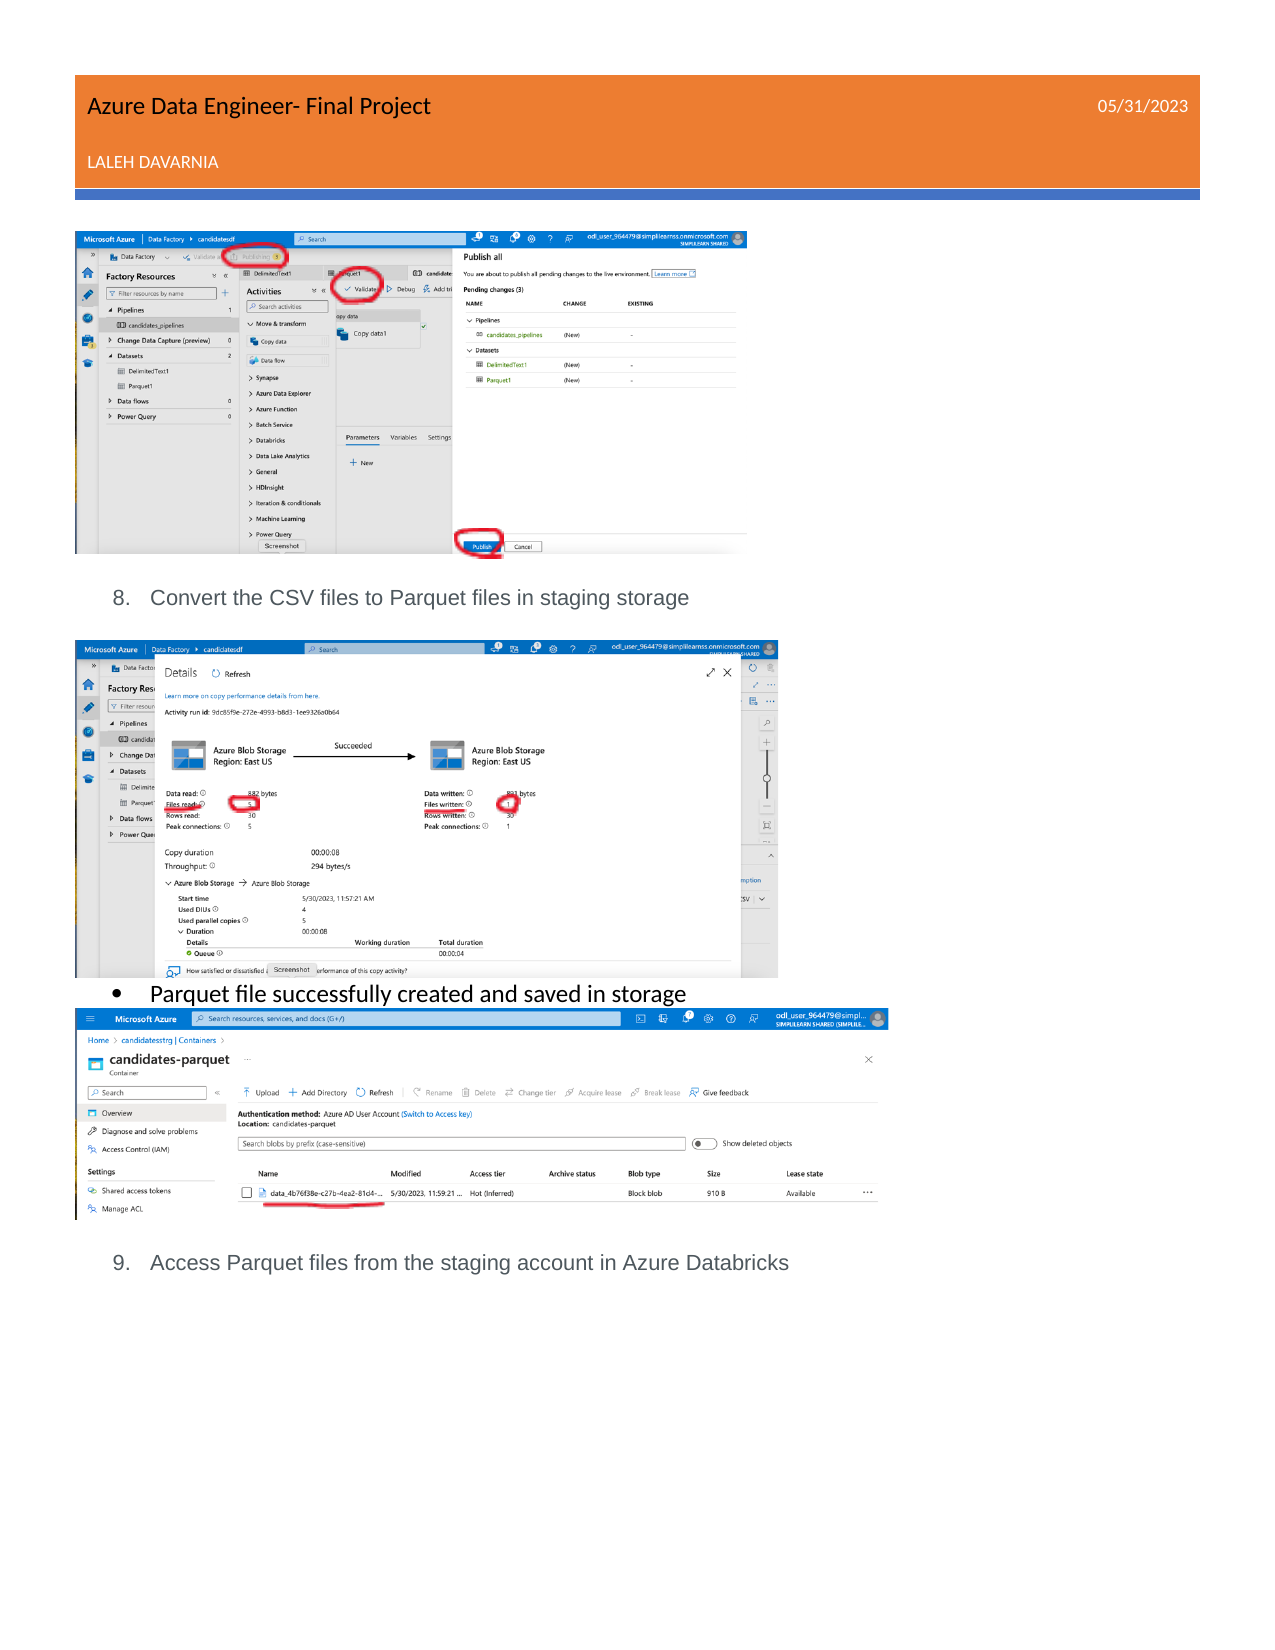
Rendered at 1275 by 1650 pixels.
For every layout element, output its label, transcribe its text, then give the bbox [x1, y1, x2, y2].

list Parquet file successfully created and saved in storage [112, 978, 1200, 1008]
picture [75, 231, 747, 559]
list Access Parquet files from the staging account in Azure Databricks [112, 1250, 1200, 1276]
picture [75, 640, 779, 978]
picture [75, 1008, 889, 1220]
list Convert the CSV files to Parquet files in staging storage [112, 584, 1200, 609]
